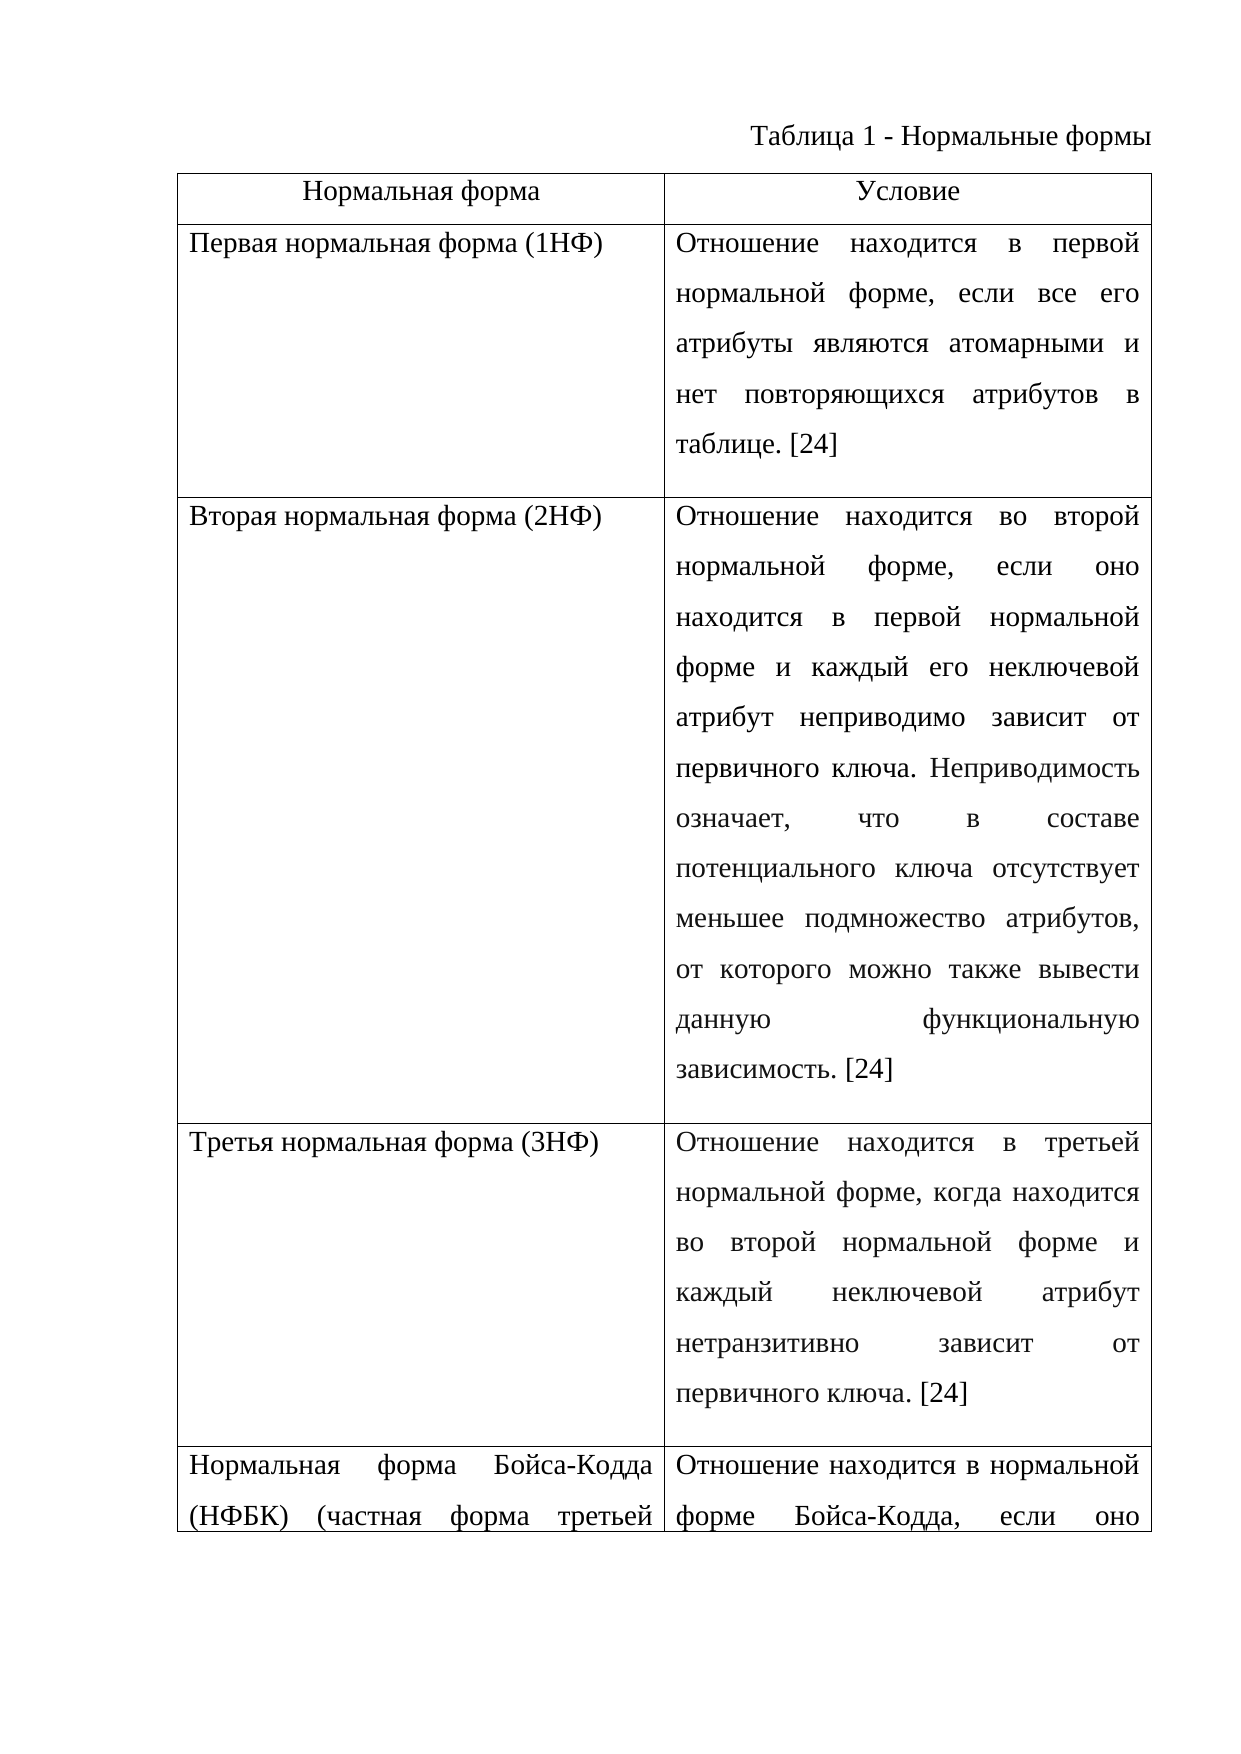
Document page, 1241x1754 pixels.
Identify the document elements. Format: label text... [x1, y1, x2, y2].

table_cell Первая нормальная форма (1НФ) [178, 225, 664, 497]
table_cell Третья нормальная форма (3НФ) [178, 1124, 664, 1446]
table_cell Вторая нормальная форма (2НФ) [178, 498, 664, 1123]
table_header Условие [665, 174, 1151, 224]
text Таблица 1 - Нормальные формы [177, 118, 1152, 152]
table_cell Отношение находится в первой нормальной форме, если все его атрибуты являются атомарными и нет повторяющихся атрибутов в таблице. [24] [665, 225, 1151, 497]
table_cell Отношение находится в третьей нормальной форме, когда находится во второй нормальной форме и каждый неключевой атрибут нетранзитивно зависит от первичного ключа. [24] [665, 1124, 1151, 1446]
table_cell Отношение находится во второй нормальной форме, если оно находится в первой нормальной форме и каждый его неключевой атрибут неприводимо зависит от первичного ключа. Неприводимость означает, что в составе потенциального ключа отсутствует меньшее подмножество атрибутов, от которого можно также вывести данную функциональную зависимость. [24] [665, 498, 1151, 1123]
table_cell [665, 1447, 1151, 1531]
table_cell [178, 1447, 664, 1531]
table_header Нормальная форма [178, 174, 664, 224]
